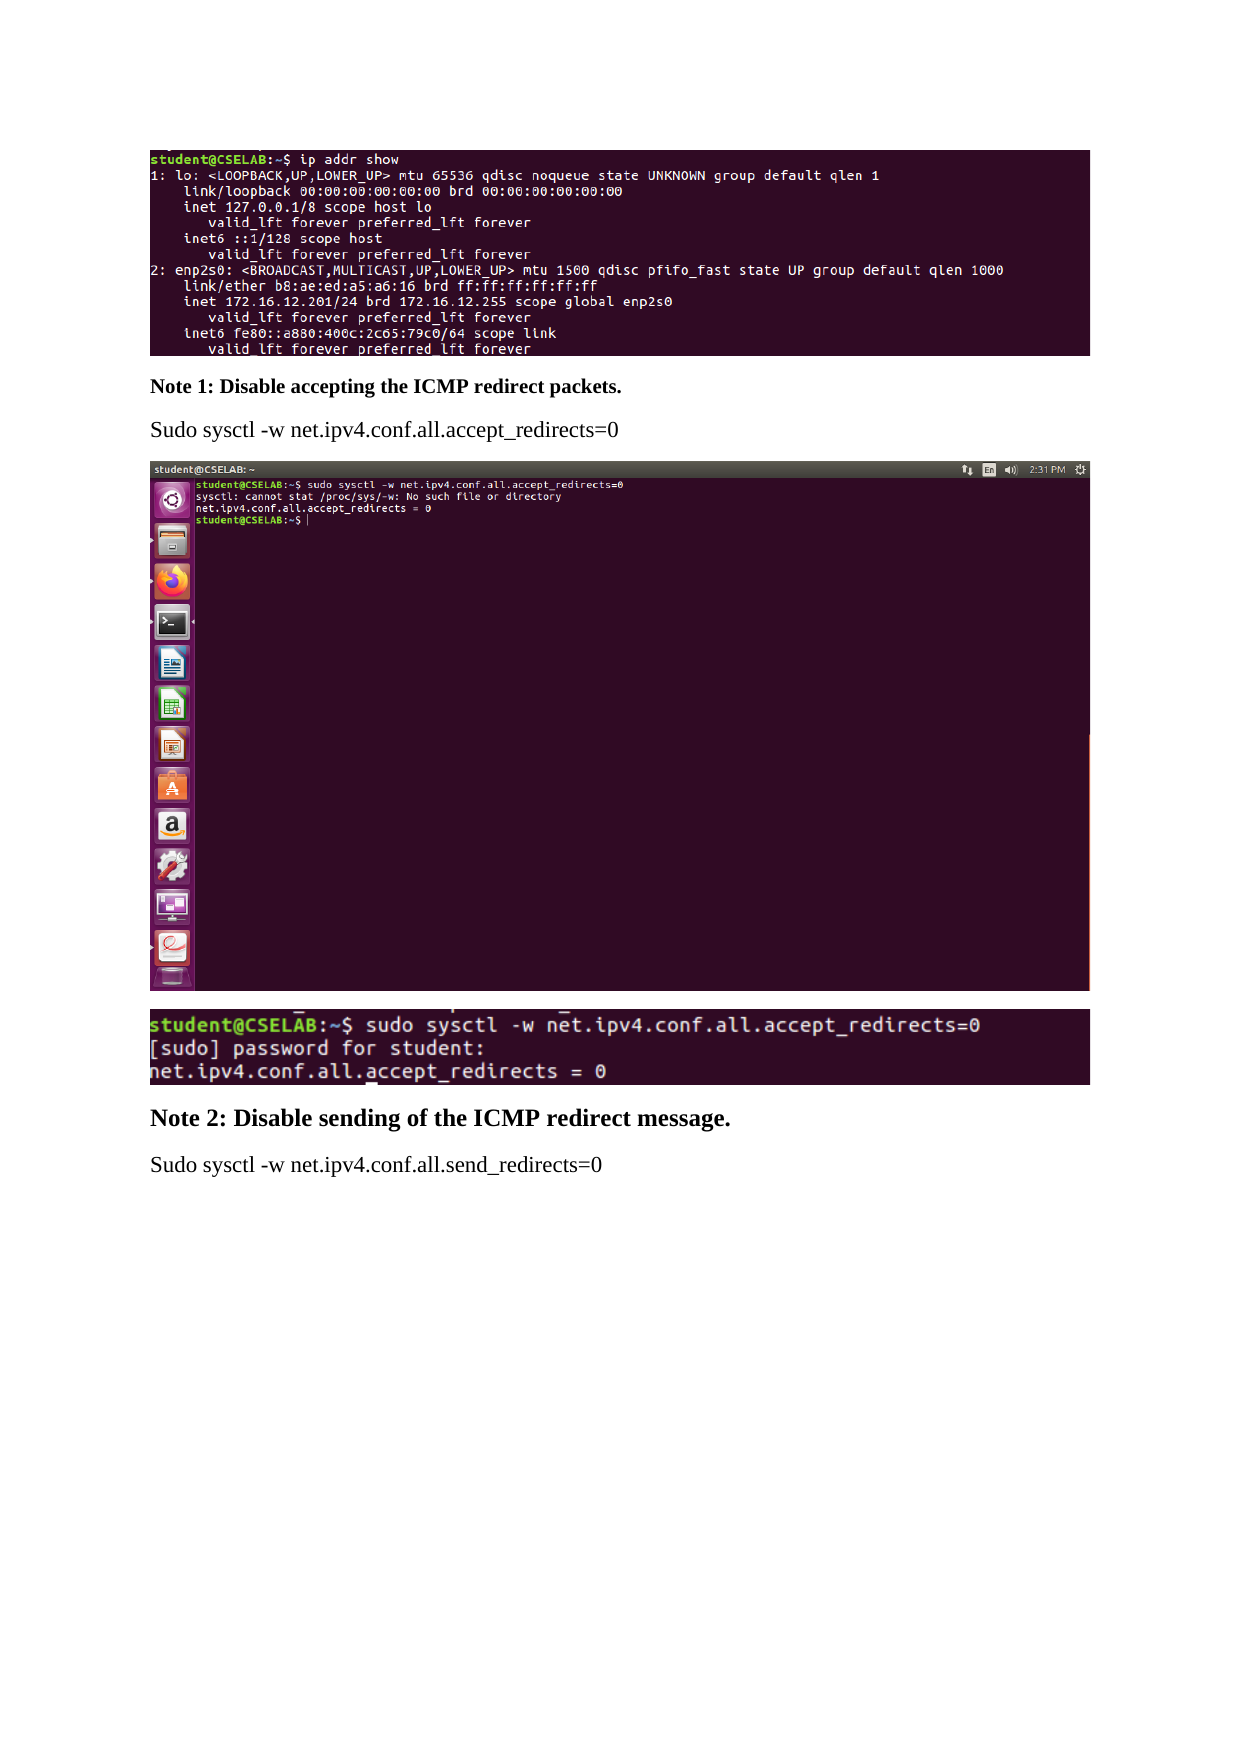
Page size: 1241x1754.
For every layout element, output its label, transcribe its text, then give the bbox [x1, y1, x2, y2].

text Note 1: Disable accepting the ICMP redirect packets. [150, 374, 1090, 398]
text Sudo sysctl -w net.ipv4.conf.all.send_redirects=0 [150, 1151, 1090, 1177]
text Sudo sysctl -w net.ipv4.conf.all.accept_redirects=0 [150, 417, 1090, 443]
picture [150, 150, 1091, 356]
picture [150, 1009, 1091, 1085]
picture [150, 461, 1091, 991]
text Note 2: Disable sending of the ICMP redirect message. [150, 1103, 1090, 1132]
